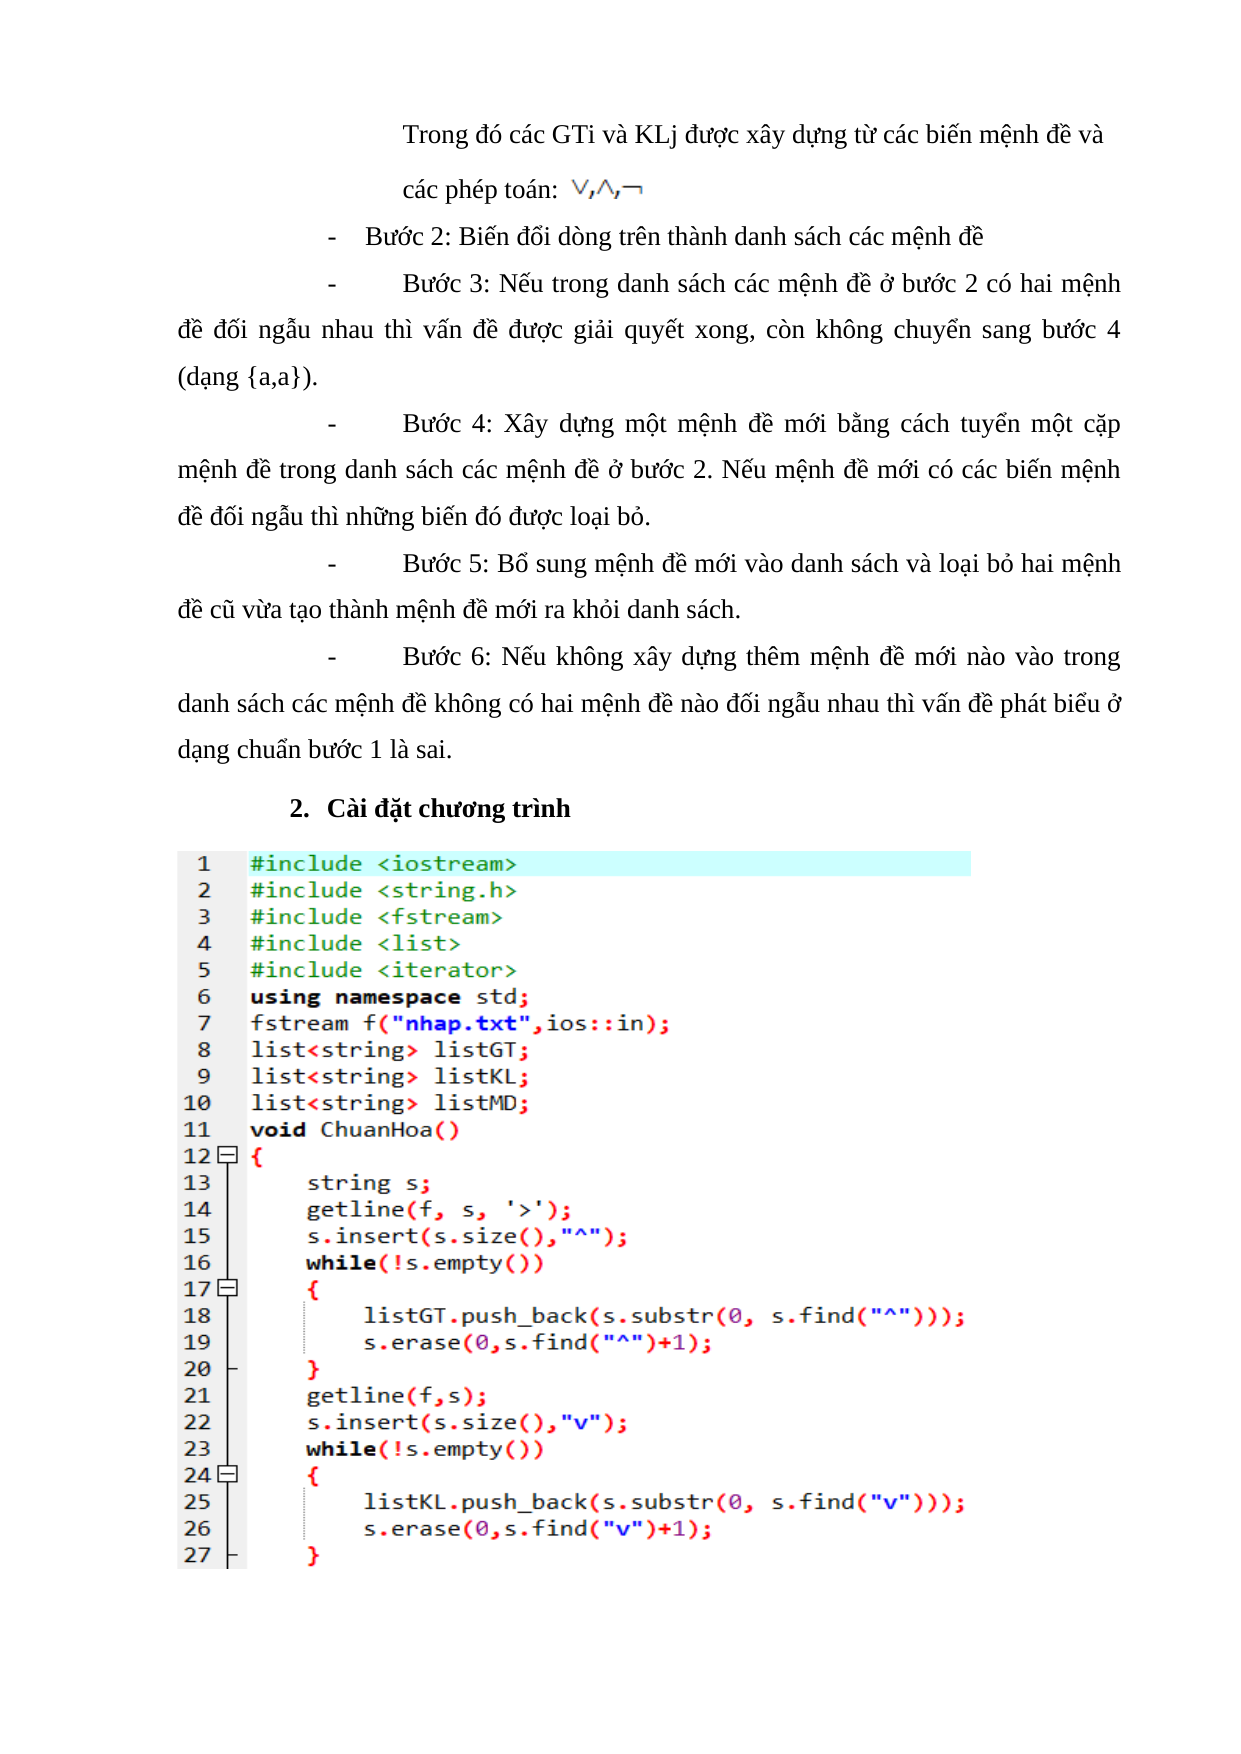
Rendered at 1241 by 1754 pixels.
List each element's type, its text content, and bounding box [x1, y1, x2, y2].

list Trong đó các GTi và KLj được xây dựng từ các biến mệnh đề và các phép toán: [402, 118, 1122, 204]
list Bước 5: Bổ sung mệnh đề mới vào danh sách và loại bỏ hai mệnh đề cũ vừa tạo thành mệnh đề mới ra khỏi danh sách. [177, 547, 1122, 624]
picture [177, 851, 971, 1569]
list Bước 6: Nếu không xây dựng thêm mệnh đề mới nào vào trong danh sách các mệnh đề không có hai mệnh đề nào đối ngẫu nhau thì vấn đề phát biểu ở dạng chuẩn bước 1 là sai. [177, 640, 1122, 764]
list Bước 2: Biến đổi dòng trên thành danh sách các mệnh đề [327, 220, 1122, 251]
list Bước 3: Nếu trong danh sách các mệnh đề ở bước 2 có hai mệnh đề đối ngẫu nhau thì vấn đề được giải quyết xong, còn không chuyển sang bước 4 (dạng {a,a}). [177, 267, 1122, 391]
picture [565, 164, 679, 199]
list Bước 4: Xây dựng một mệnh đề mới bằng cách tuyển một cặp mệnh đề trong danh sách các mệnh đề ở bước 2. Nếu mệnh đề mới có các biến mệnh đề đối ngẫu thì những biến đó được loại bỏ. [177, 407, 1122, 531]
list 2. Cài đặt chương trình [289, 793, 1122, 824]
